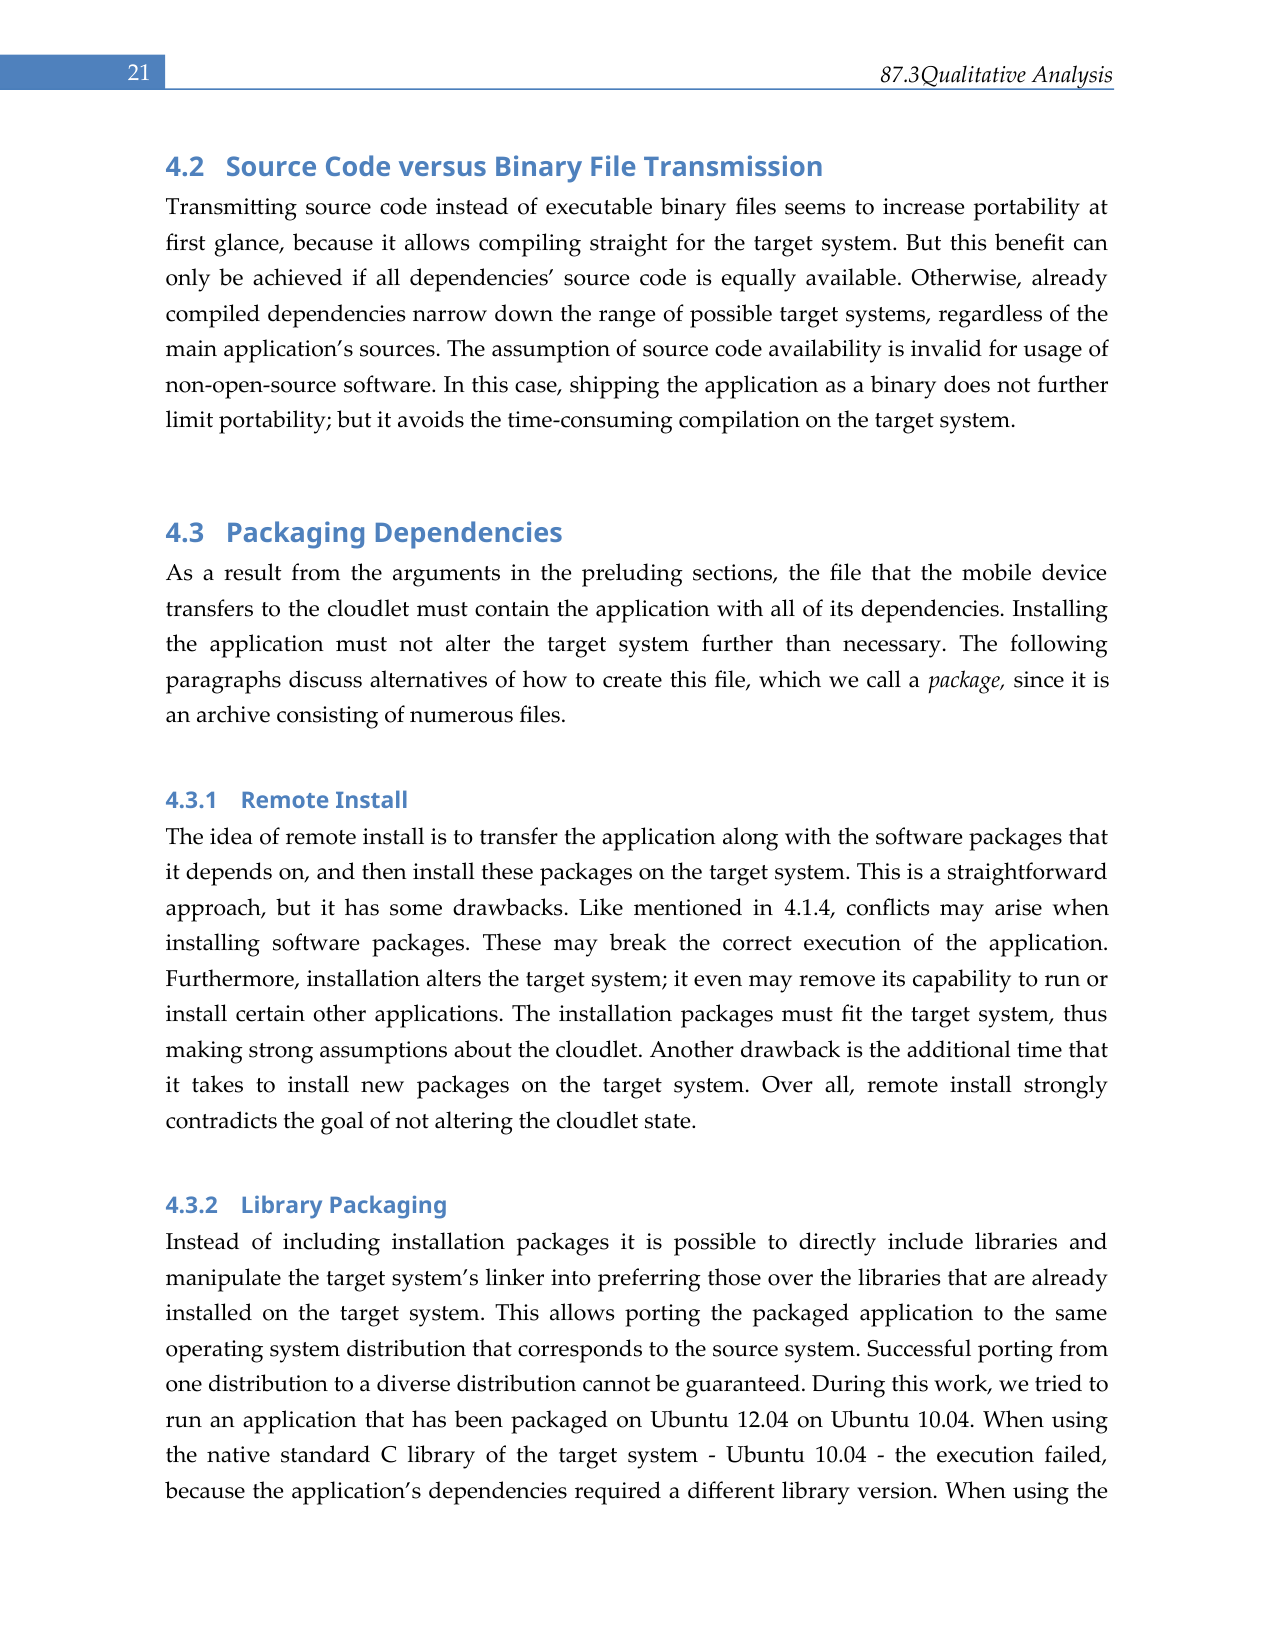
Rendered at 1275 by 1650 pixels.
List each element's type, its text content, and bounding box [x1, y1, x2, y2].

subtitle Source Code versus Binary File Transmission [165, 148, 1109, 184]
subtitle Remote Install [165, 784, 1109, 815]
text The idea of remote install is to transfer the application along with the software packages that it depends on, and then install these packages on the target system. This is a straightforward approach, but it has some drawbacks. Like mentioned in 4.1.4, conflicts may arise when installing software packages. These may break the correct execution of the application. Furthermore, installation alters the target system; it even may remove its capability to run or install certain other applications. The installation packages must fit the target system, thus making strong assumptions about the cloudlet. Another drawback is the additional time that it takes to install new packages on the target system. Over all, remote install strongly contradicts the goal of not altering the cloudlet state. [165, 820, 1109, 1135]
subtitle Library Packaging [165, 1189, 1109, 1221]
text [165, 1225, 1109, 1505]
text Transmitting source code instead of executable binary files seems to increase portability at first glance, because it allows compiling straight for the target system. But this benefit can only be achieved if all dependencies’ source code is equally available. Otherwise, already compiled dependencies narrow down the range of possible target systems, regardless of the main application’s sources. The assumption of source code availability is invalid for usage of non-open-source software. In this case, shipping the application as a binary does not further limit portability; but it avoids the time-consuming compilation on the target system. [165, 190, 1109, 434]
text As a result from the arguments in the preluding sections, the file that the mobile device transfers to the cloudlet must contain the application with all of its dependencies. Installing the application must not alter the target system further than necessary. The following paragraphs discuss alternatives of how to create this file, which we call a package, since it is an archive consisting of numerous files. [165, 556, 1109, 729]
subtitle Packaging Dependencies [165, 514, 1109, 551]
